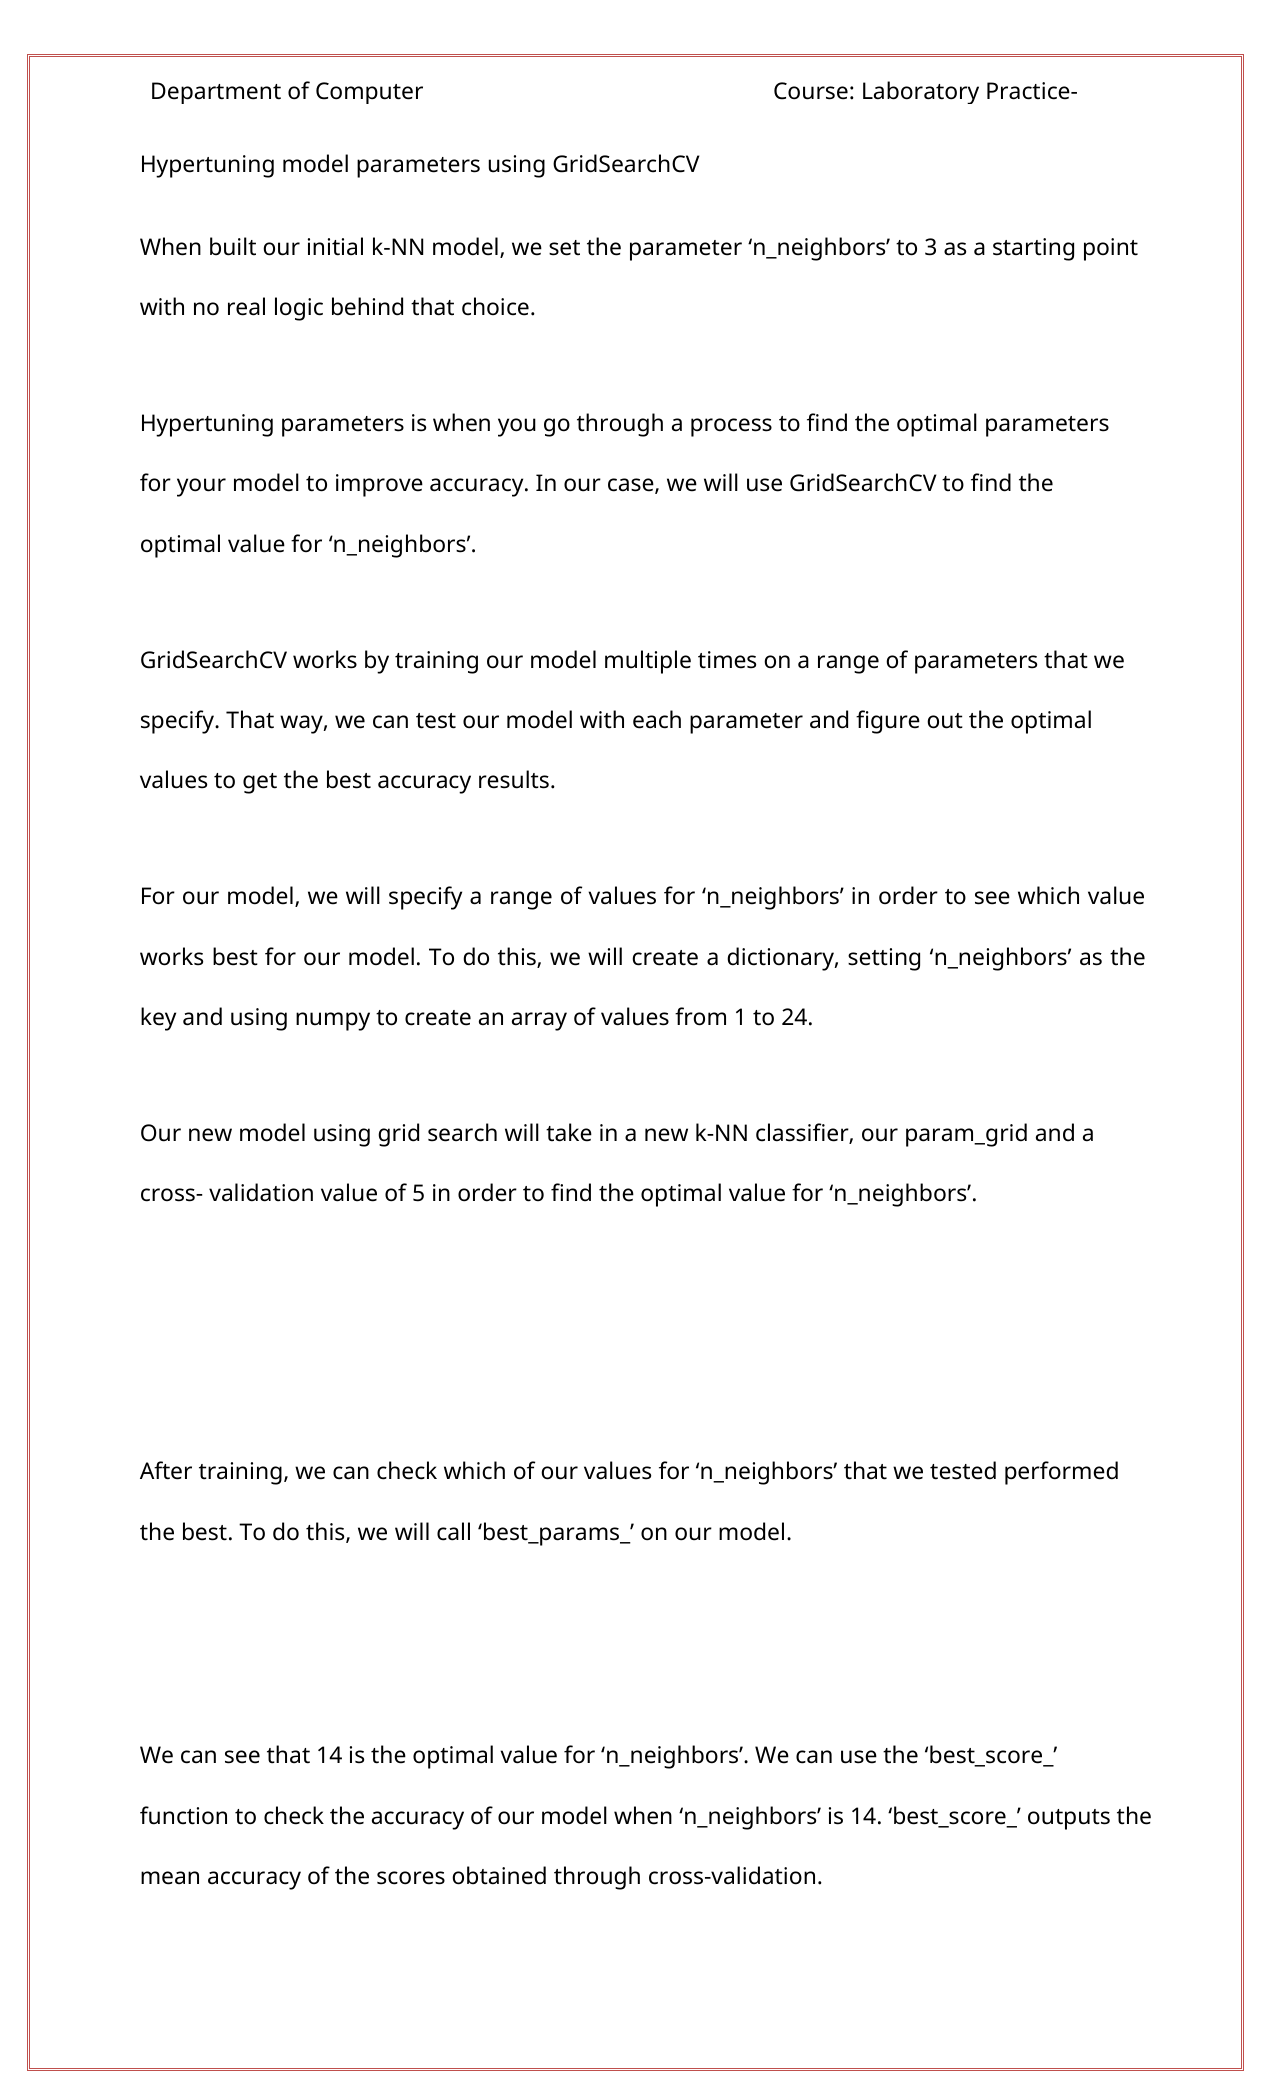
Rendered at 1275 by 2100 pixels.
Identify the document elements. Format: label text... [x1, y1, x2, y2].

text Our new model using grid search will take in a new k-NN classifier, our param_grid and a cross- validation value of 5 in order to find the optimal value for ‘n_neighbors’. [139, 1116, 1155, 1208]
text When built our initial k-NN model, we set the parameter ‘n_neighbors’ to 3 as a starting point with no real logic behind that choice. [139, 231, 1155, 322]
text After training, we can check which of our values for ‘n_neighbors’ that we tested performed the best. To do this, we will call ‘best_params_’ on our model. [139, 1455, 1155, 1547]
text For our model, we will specify a range of values for ‘n_neighbors’ in order to see which value works best for our model. To do this, we will create a dictionary, setting ‘n_neighbors’ as the key and using numpy to create an array of values from 1 to 24. [139, 880, 1146, 1032]
text Hypertuning model parameters using GridSearchCV [139, 148, 1241, 179]
text Hypertuning parameters is when you go through a process to find the optimal parameters for your model to improve accuracy. In our case, we will use GridSearchCV to find the optimal value for ‘n_neighbors’. [139, 407, 1123, 559]
text GridSearchCV works by training our model multiple times on a range of parameters that we specify. That way, we can test our model with each parameter and figure out the optimal values to get the best accuracy results. [139, 644, 1158, 796]
text We can see that 14 is the optimal value for ‘n_neighbors’. We can use the ‘best_score_’ function to check the accuracy of our model when ‘n_neighbors’ is 14. ‘best_score_’ outputs the mean accuracy of the scores obtained through cross-validation. [139, 1739, 1152, 1891]
